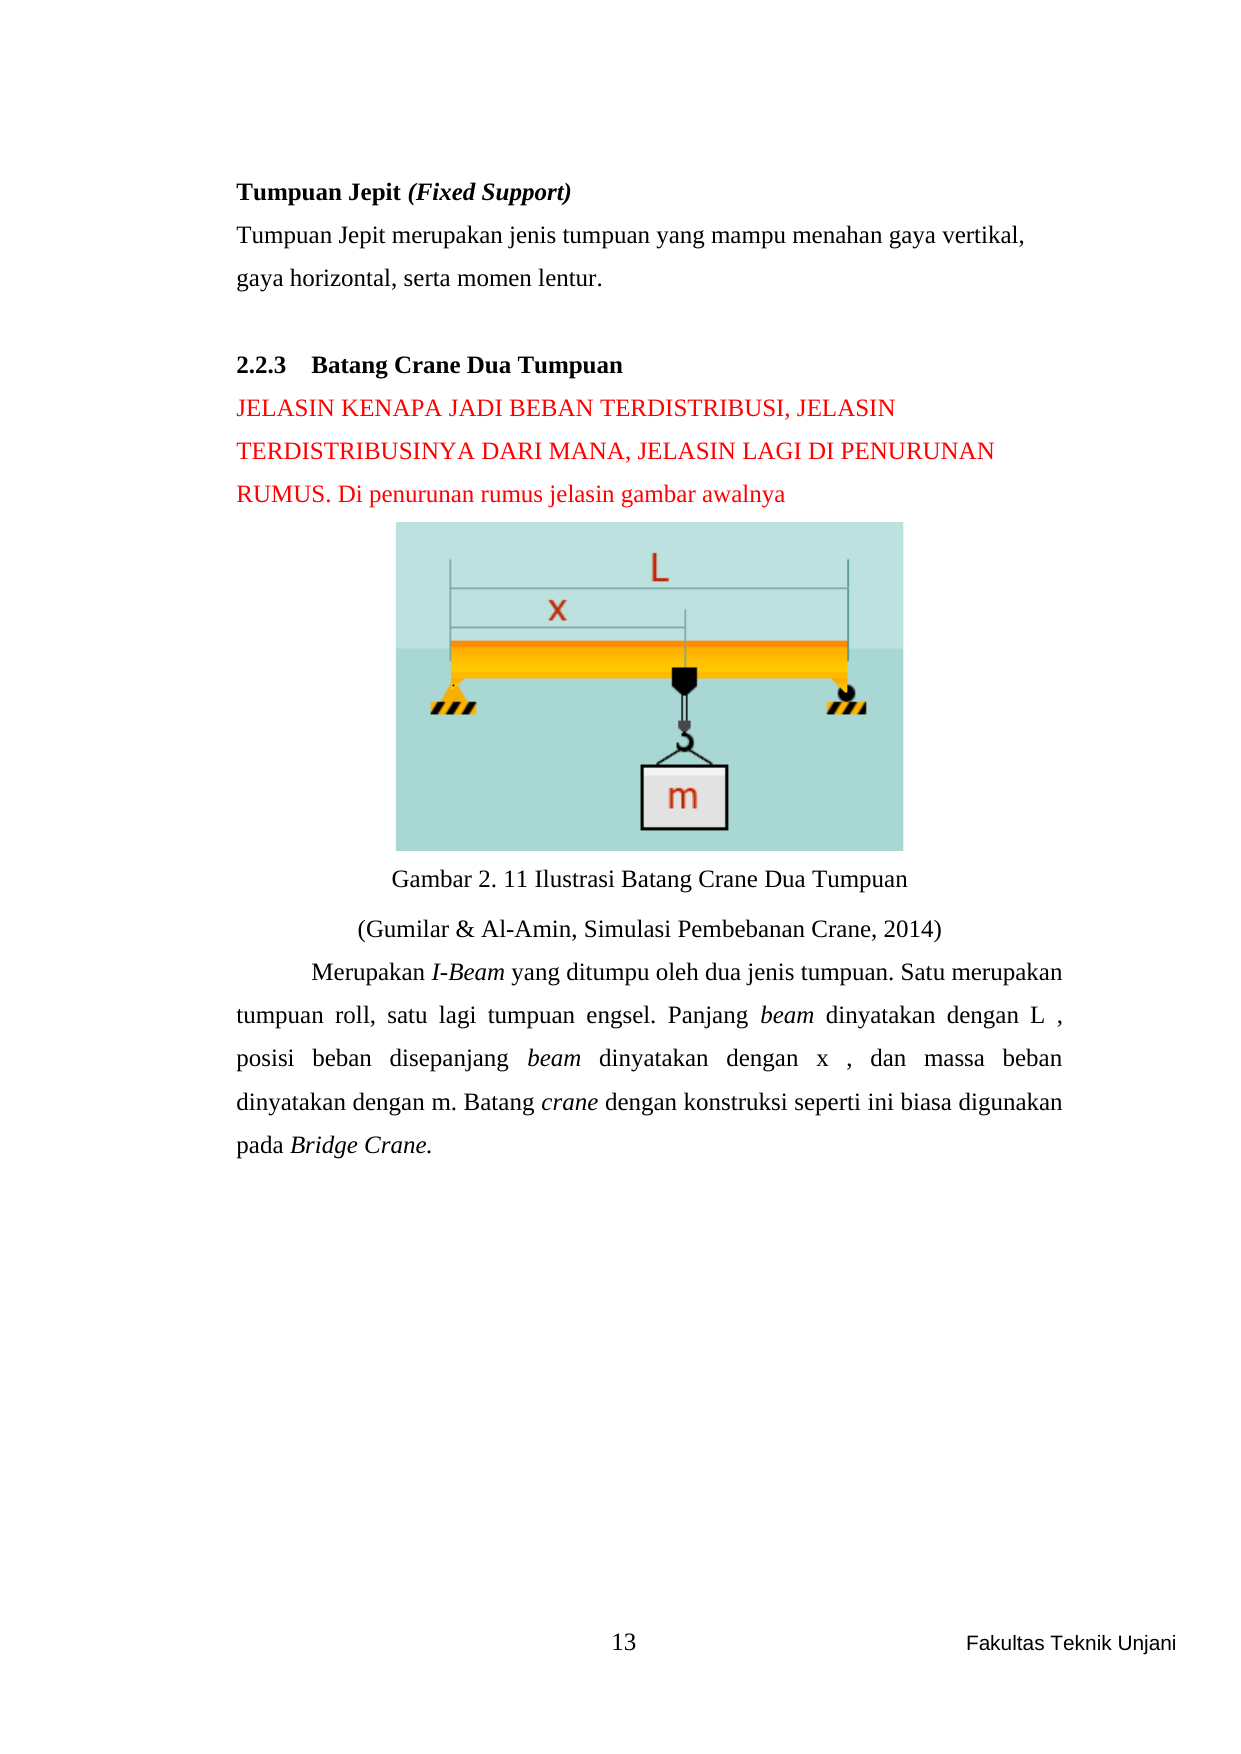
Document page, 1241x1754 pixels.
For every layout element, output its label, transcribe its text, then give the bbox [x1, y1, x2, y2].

text Merupakan I-Beam yang ditumpu oleh dua jenis tumpuan. Satu merupakan tumpuan roll, satu lagi tumpuan engsel. Panjang beam dinyatakan dengan L , posisi beban disepanjang beam dinyatakan dengan x , dan massa beban dinyatakan dengan m. Batang crane dengan konstruksi seperti ini biasa digunakan pada Bridge Crane. [236, 957, 1063, 1158]
subtitle 2.2.3 Batang Crane Dua Tumpuan [236, 350, 1063, 378]
text Gambar 2. 11 Ilustrasi Batang Crane Dua Tumpuan [236, 864, 1063, 893]
text JELASIN KENAPA JADI BEBAN TERDISTRIBUSI, JELASIN TERDISTRIBUSINYA DARI MANA, JELASIN LAGI DI PENURUNAN RUMUS. Di penurunan rumus jelasin gambar awalnya [236, 393, 1063, 508]
picture [395, 522, 904, 851]
text Tumpuan Jepit (Fixed Support) [236, 177, 1063, 206]
text Tumpuan Jepit merupakan jenis tumpuan yang mampu menahan gaya vertikal, gaya horizontal, serta momen lentur. [236, 220, 1063, 292]
